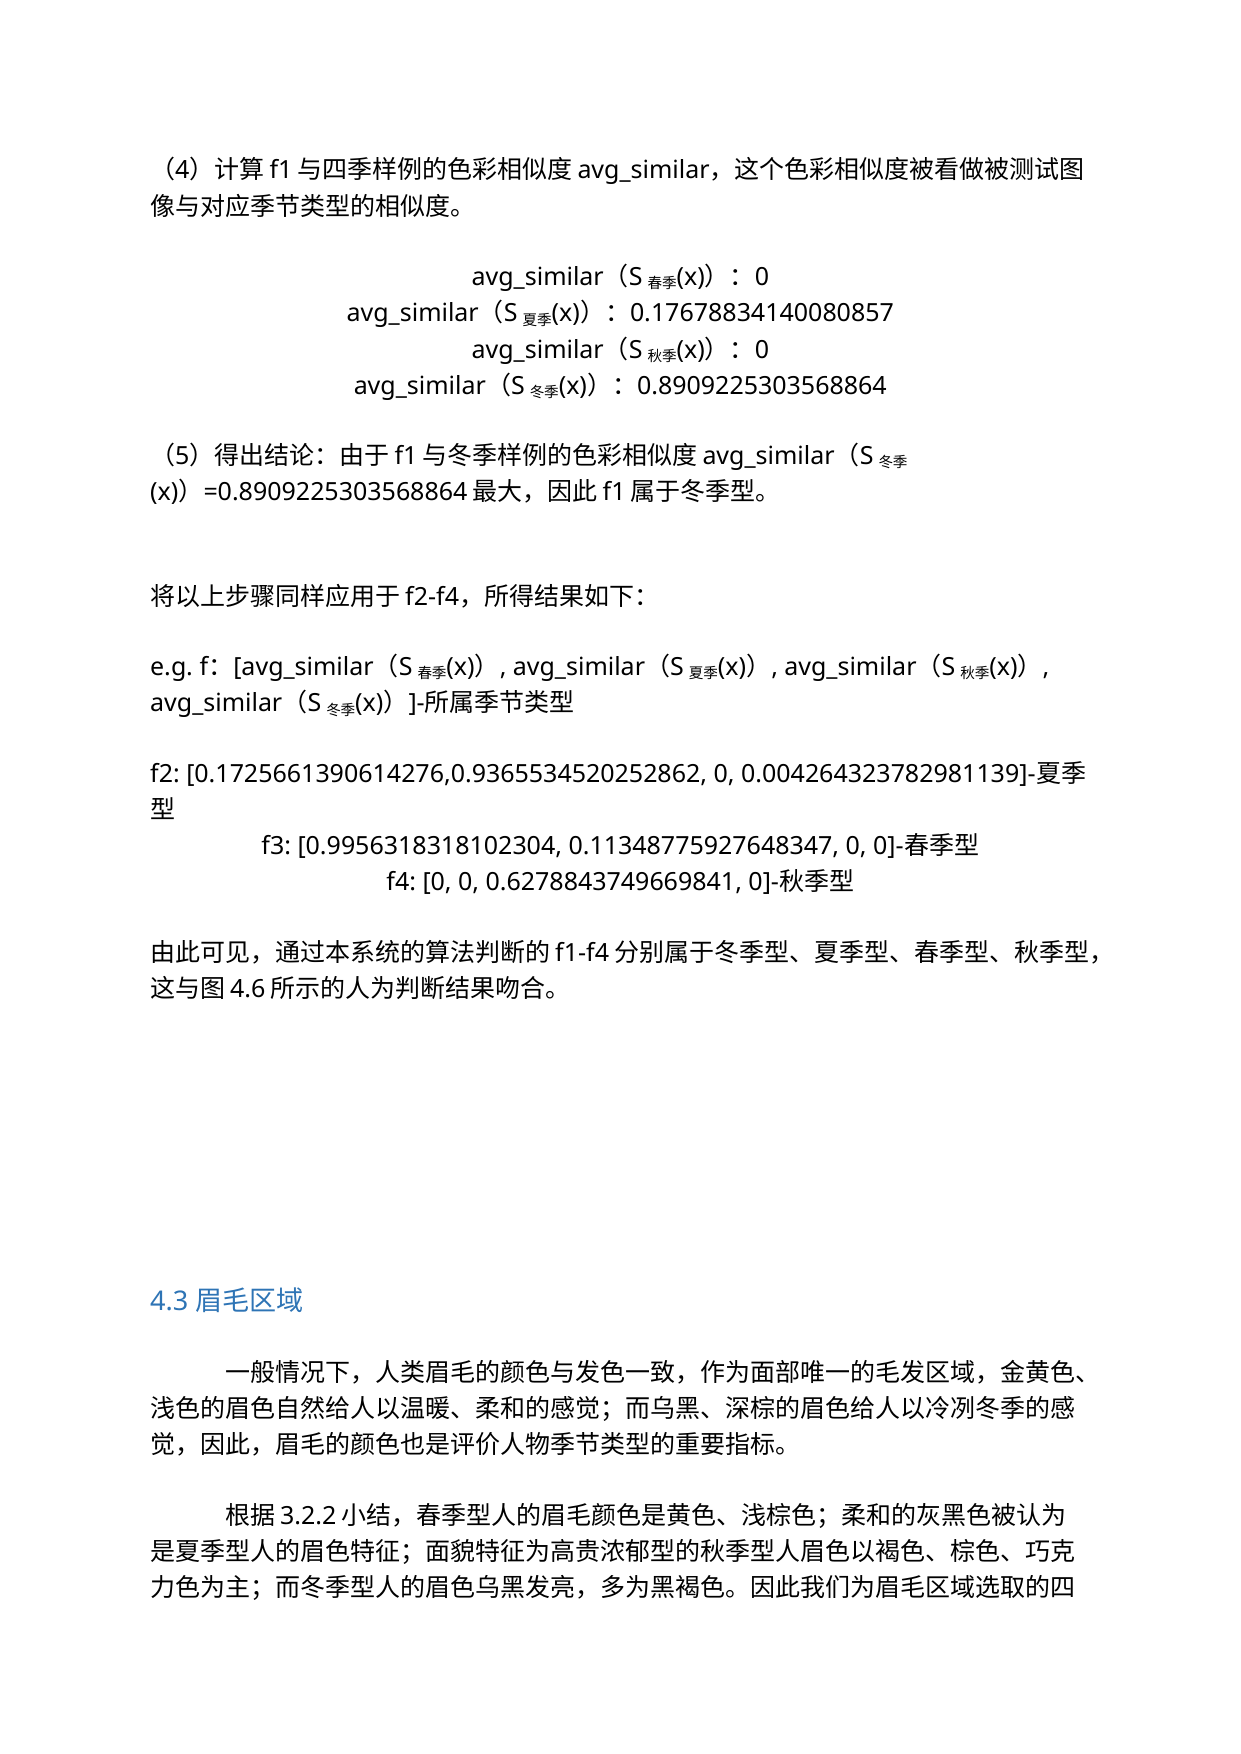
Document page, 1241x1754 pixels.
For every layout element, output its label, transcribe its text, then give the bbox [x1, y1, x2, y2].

text 将以上步骤同样应用于f2-f4，所得结果如下： [150, 576, 1090, 612]
subtitle 4.3 眉毛区域 [150, 1281, 1090, 1318]
text （4）计算f1与四季样例的色彩相似度avg_similar，这个色彩相似度被看做被测试图像与对应季节类型的相似度。 [150, 150, 1090, 222]
text f3: [0.9956318318102304, 0.11348775927648347, 0, 0]-春季型 [150, 826, 1090, 862]
text （5）得出结论：由于f1与冬季样例的色彩相似度avg_similar（S冬季(x)）=0.8909225303568864最大，因此f1属于冬季型。 [150, 436, 1090, 508]
text f4: [0, 0, 0.6278843749669841, 0]-秋季型 [150, 862, 1090, 898]
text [150, 1495, 1090, 1604]
text f2: [0.1725661390614276,0.9365534520252862, 0, 0.004264323782981139]-夏季型 [150, 753, 1090, 826]
text e.g. f：[avg_similar（S春季(x)）, avg_similar（S夏季(x)）, avg_similar（S秋季(x)）, avg_similar（S冬季(x)）]-所属季节类型 [150, 647, 1090, 719]
text avg_similar（S春季(x)）：0 [150, 257, 1090, 293]
text 一般情况下，人类眉毛的颜色与发色一致，作为面部唯一的毛发区域，金黄色、浅色的眉色自然给人以温暖、柔和的感觉；而乌黑、深棕的眉色给人以冷冽冬季的感觉，因此，眉毛的颜色也是评价人物季节类型的重要指标。 [150, 1352, 1090, 1461]
text 由此可见，通过本系统的算法判断的f1-f4分别属于冬季型、夏季型、春季型、秋季型，这与图4.6所示的人为判断结果吻合。 [150, 932, 1090, 1005]
text avg_similar（S冬季(x)）：0.8909225303568864 [150, 365, 1090, 402]
text avg_similar（S秋季(x)）：0 [150, 329, 1090, 365]
text avg_similar（S夏季(x)）：0.17678834140080857 [150, 293, 1090, 329]
